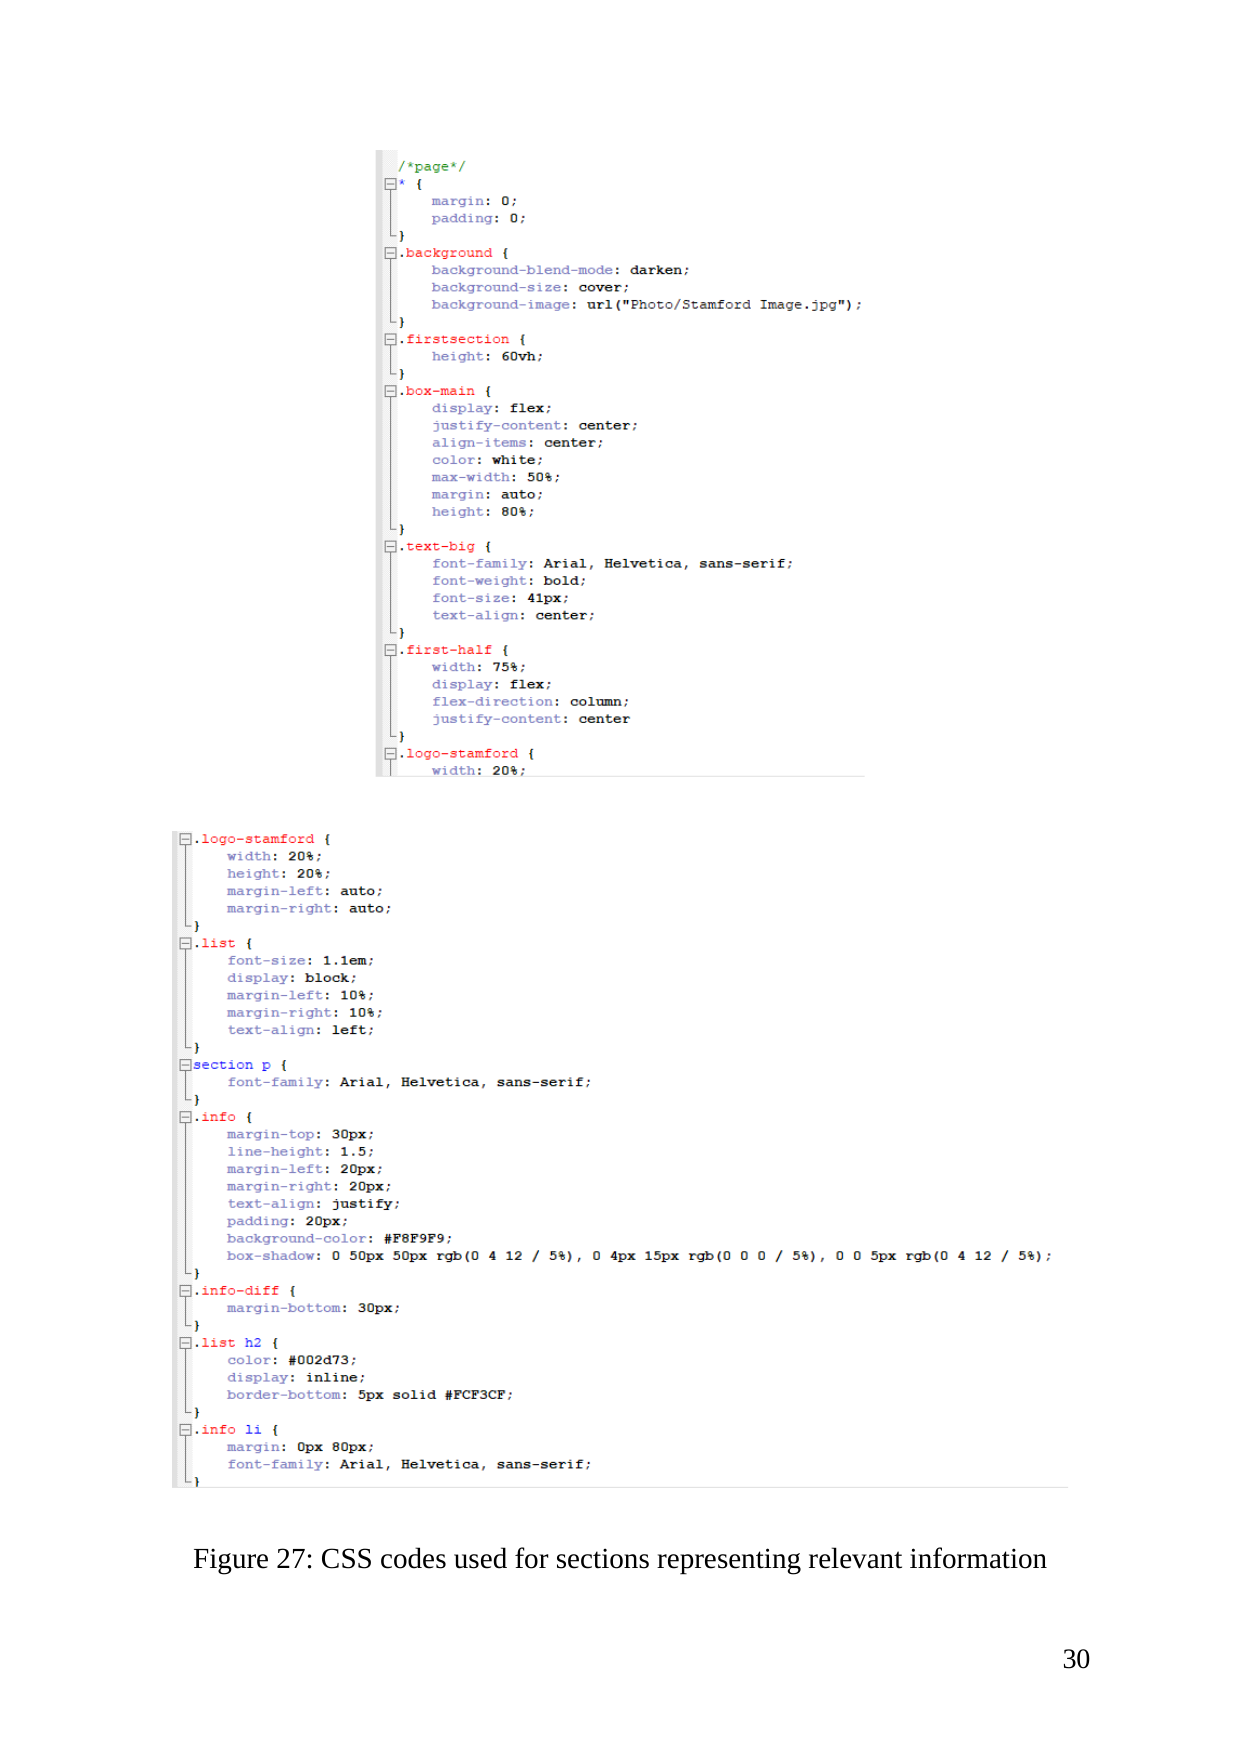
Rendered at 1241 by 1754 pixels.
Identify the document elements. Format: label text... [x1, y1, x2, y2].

picture [375, 150, 865, 778]
picture [172, 831, 1069, 1488]
text Figure 27: CSS codes used for sections representing relevant information [150, 1541, 1090, 1574]
